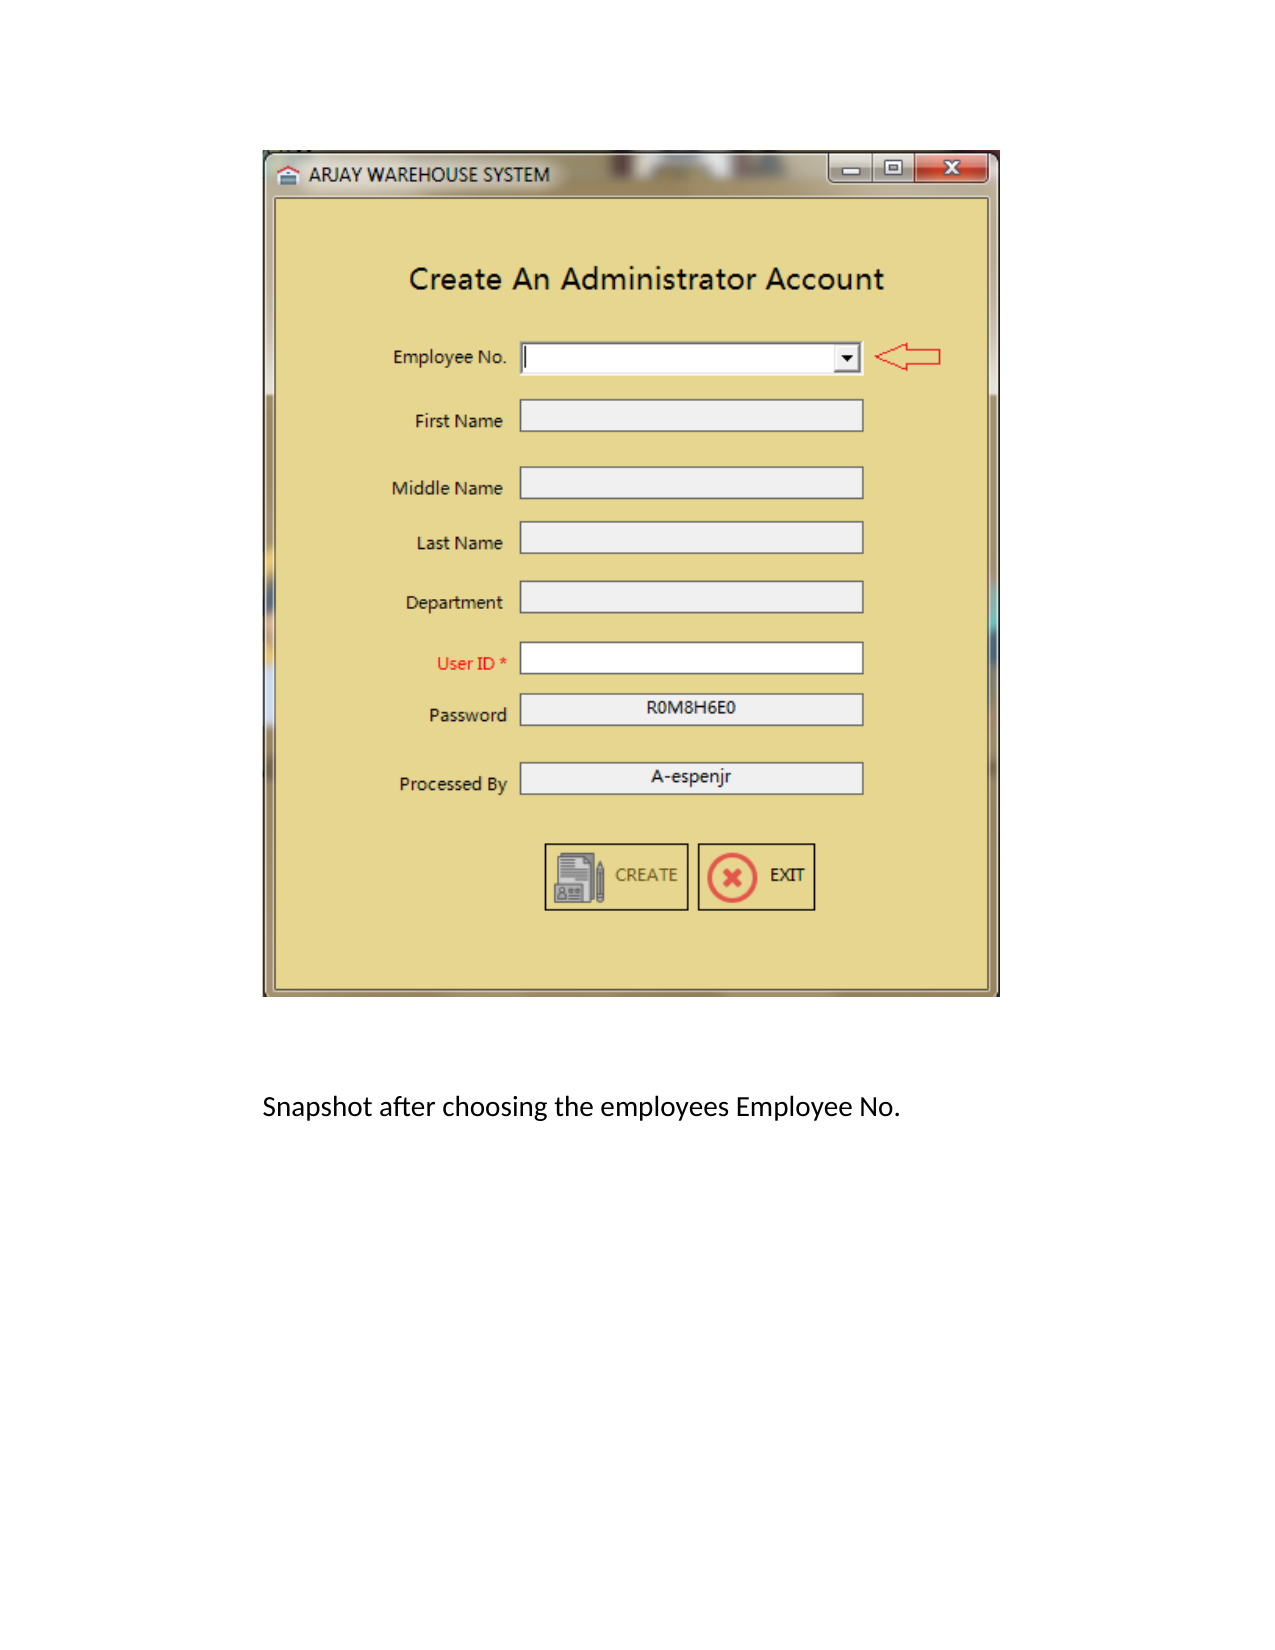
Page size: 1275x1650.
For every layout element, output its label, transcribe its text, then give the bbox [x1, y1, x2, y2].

text Snapshot after choosing the employees Employee No. [262, 1088, 1125, 1124]
picture [262, 150, 1000, 997]
